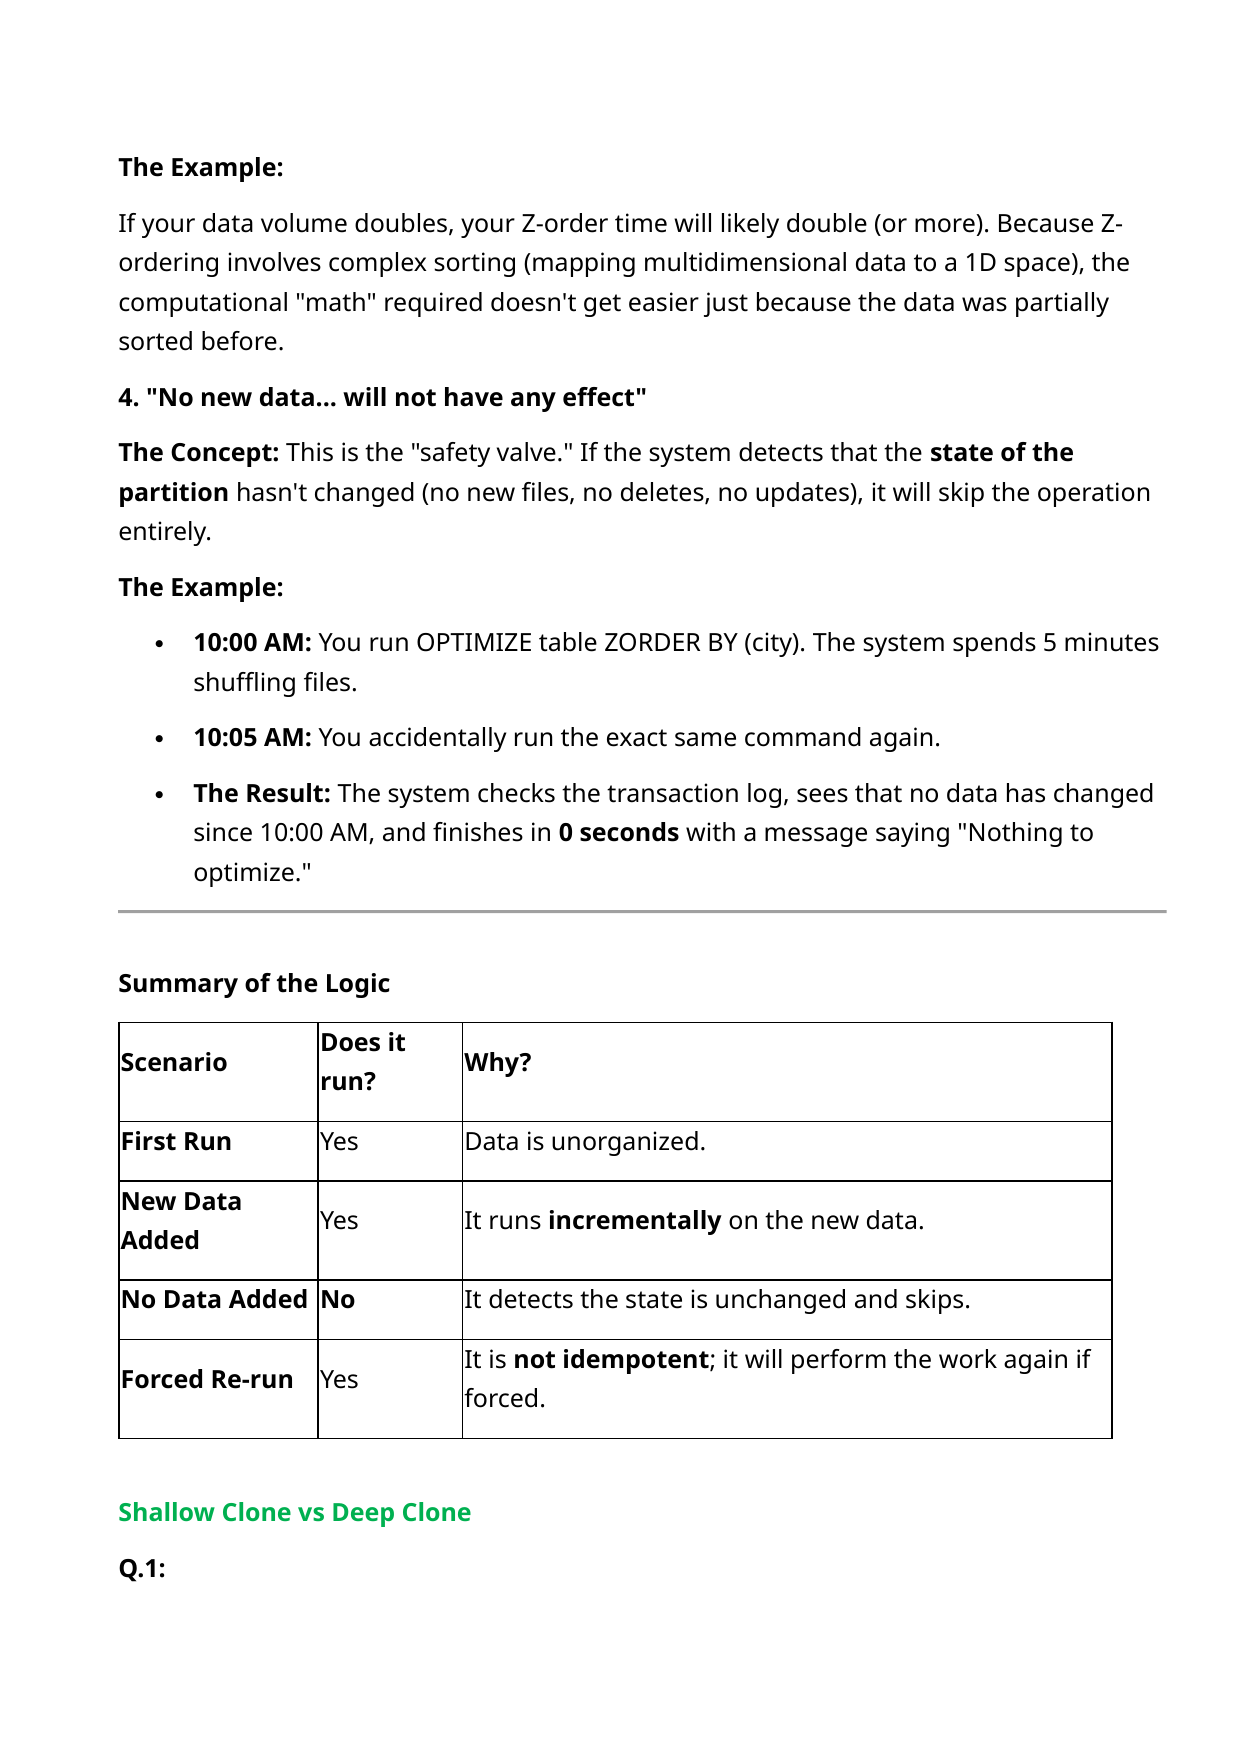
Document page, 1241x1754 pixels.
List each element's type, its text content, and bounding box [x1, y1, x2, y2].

text 4. "No new data... will not have any effect" [118, 379, 1167, 413]
table_cell No Data Added [120, 1281, 317, 1339]
text Q.1: [118, 1551, 1167, 1585]
table_header Scenario [120, 1023, 317, 1121]
table_cell It runs incrementally on the new data. [463, 1182, 1111, 1279]
table_cell Forced Re-run [120, 1340, 317, 1438]
text The Concept: This is the "safety valve." If the system detects that the state of the partition hasn't changed (no new files, no deletes, no updates), it will skip the operation entirely. [118, 435, 1167, 547]
text Shallow Clone vs Deep Clone [118, 1495, 1167, 1529]
text The Example: [118, 569, 1167, 603]
text Summary of the Logic [118, 966, 1167, 1000]
list The Result: The system checks the transaction log, sees that no data has changed since 10:00 AM, and finishes in 0 seconds with a message saying "Nothing to optimize." [156, 776, 1167, 888]
table_cell It is not idempotent; it will perform the work again if forced. [463, 1340, 1111, 1438]
table_cell Yes [319, 1182, 462, 1279]
list 10:05 AM: You accidentally run the exact same command again. [156, 720, 1167, 754]
table_cell First Run [120, 1122, 317, 1180]
list 10:00 AM: You run OPTIMIZE table ZORDER BY (city). The system spends 5 minutes shuffling files. [156, 625, 1167, 698]
table_cell Yes [319, 1122, 462, 1180]
table_cell Data is unorganized. [463, 1122, 1111, 1180]
table_header Why? [463, 1023, 1111, 1121]
table_cell No [319, 1281, 462, 1339]
table_cell It detects the state is unchanged and skips. [463, 1281, 1111, 1339]
text If your data volume doubles, your Z-order time will likely double (or more). Because Z-ordering involves complex sorting (mapping multidimensional data to a 1D space), the computational "math" required doesn't get easier just because the data was partially sorted before. [118, 206, 1167, 357]
table_header Does it run? [319, 1023, 462, 1121]
table_cell New Data Added [120, 1182, 317, 1279]
text The Example: [118, 150, 1167, 184]
table_cell Yes [319, 1340, 462, 1438]
